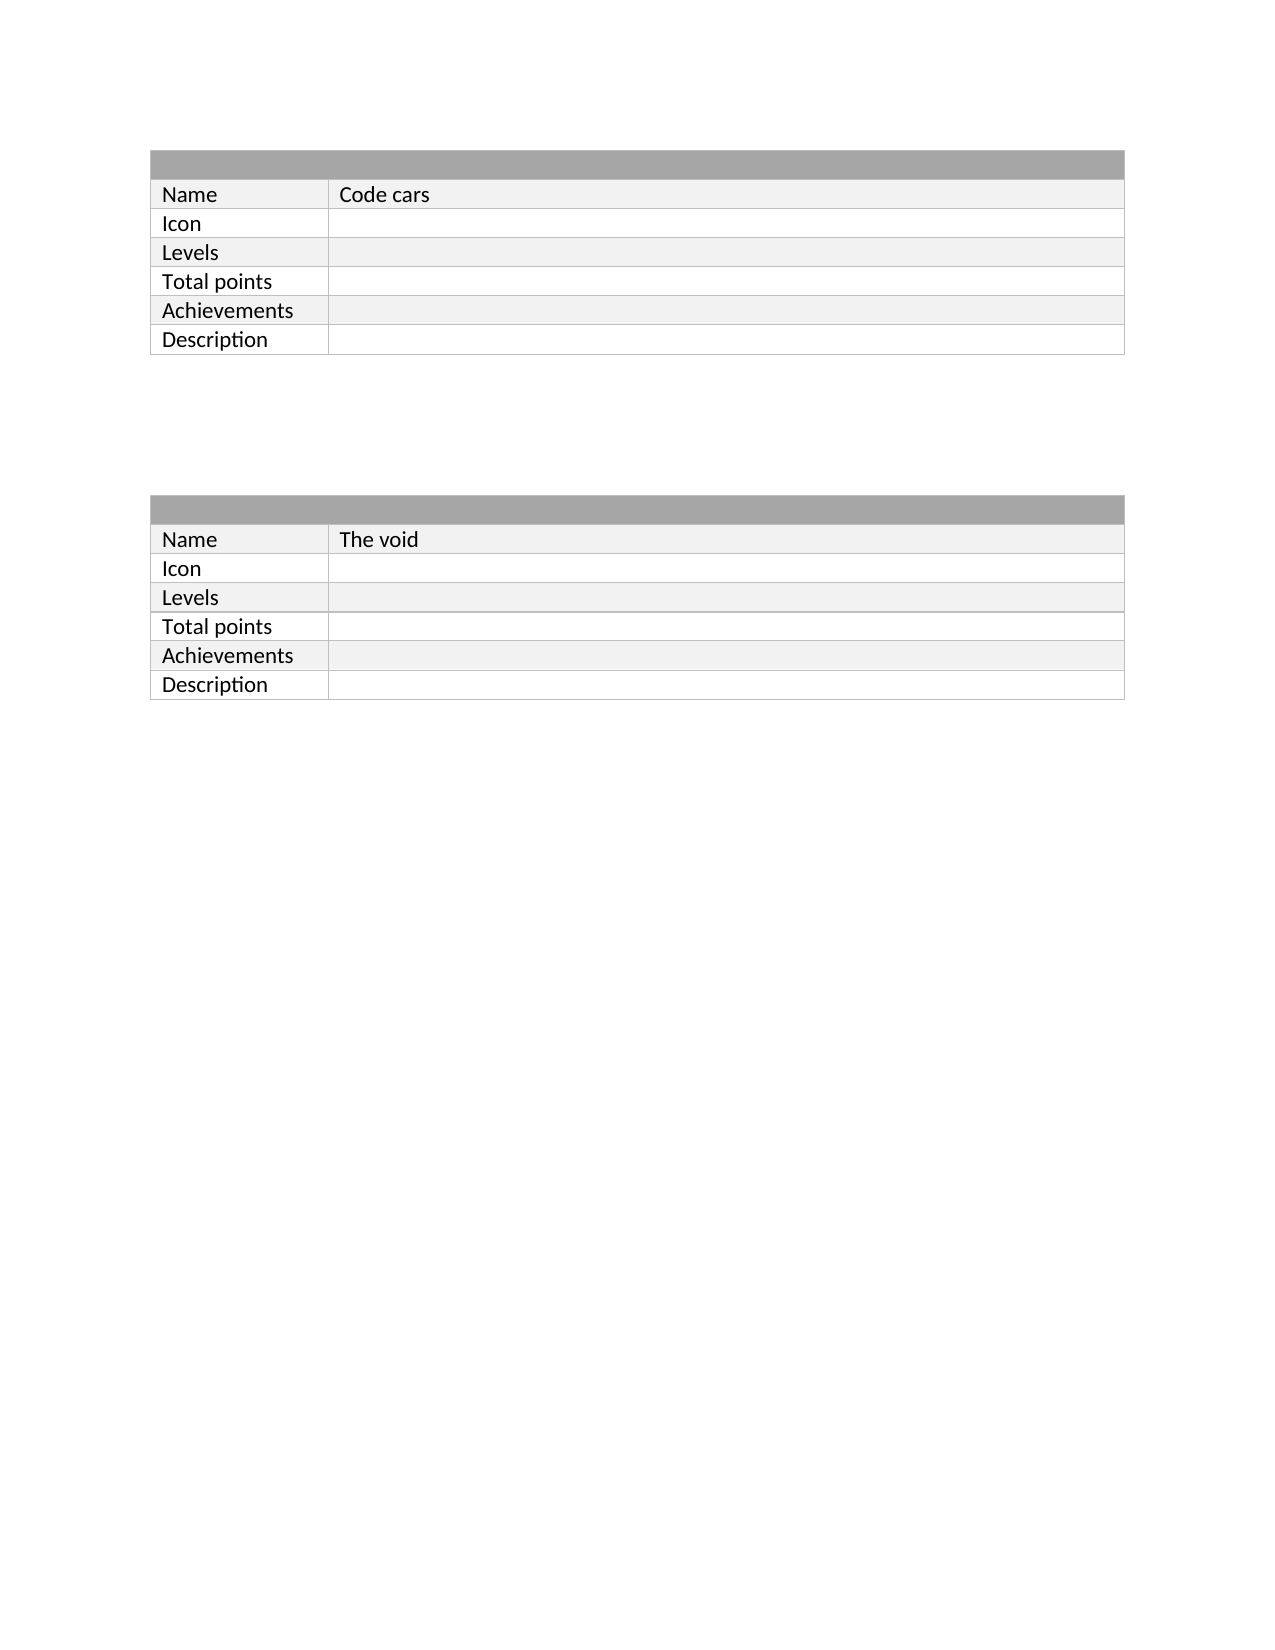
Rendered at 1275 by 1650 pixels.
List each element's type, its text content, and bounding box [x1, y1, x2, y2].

table_cell [329, 238, 1124, 266]
table_cell [329, 641, 1124, 669]
table_cell Achievements [151, 296, 328, 324]
table_cell [329, 583, 1124, 611]
table_header [151, 151, 1124, 179]
table_cell The void [329, 525, 1124, 553]
table_header [151, 496, 1124, 524]
table_cell Code cars [329, 180, 1124, 208]
table_cell Description [151, 325, 328, 353]
table_cell [329, 209, 1124, 237]
table_cell Achievements [151, 641, 328, 669]
table_cell [329, 613, 1124, 640]
table_cell [329, 296, 1124, 324]
table_cell [329, 554, 1124, 582]
table_cell Levels [151, 238, 328, 266]
table_cell Name [151, 180, 328, 208]
table_cell [329, 325, 1124, 353]
table_cell Levels [151, 583, 328, 611]
table_cell Total points [151, 267, 328, 295]
table_cell Icon [151, 209, 328, 237]
table_cell Name [151, 525, 328, 553]
table_cell [329, 671, 1124, 698]
table_cell Description [151, 671, 328, 698]
table_cell Icon [151, 554, 328, 582]
table_cell [329, 267, 1124, 295]
table_cell Total points [151, 613, 328, 640]
